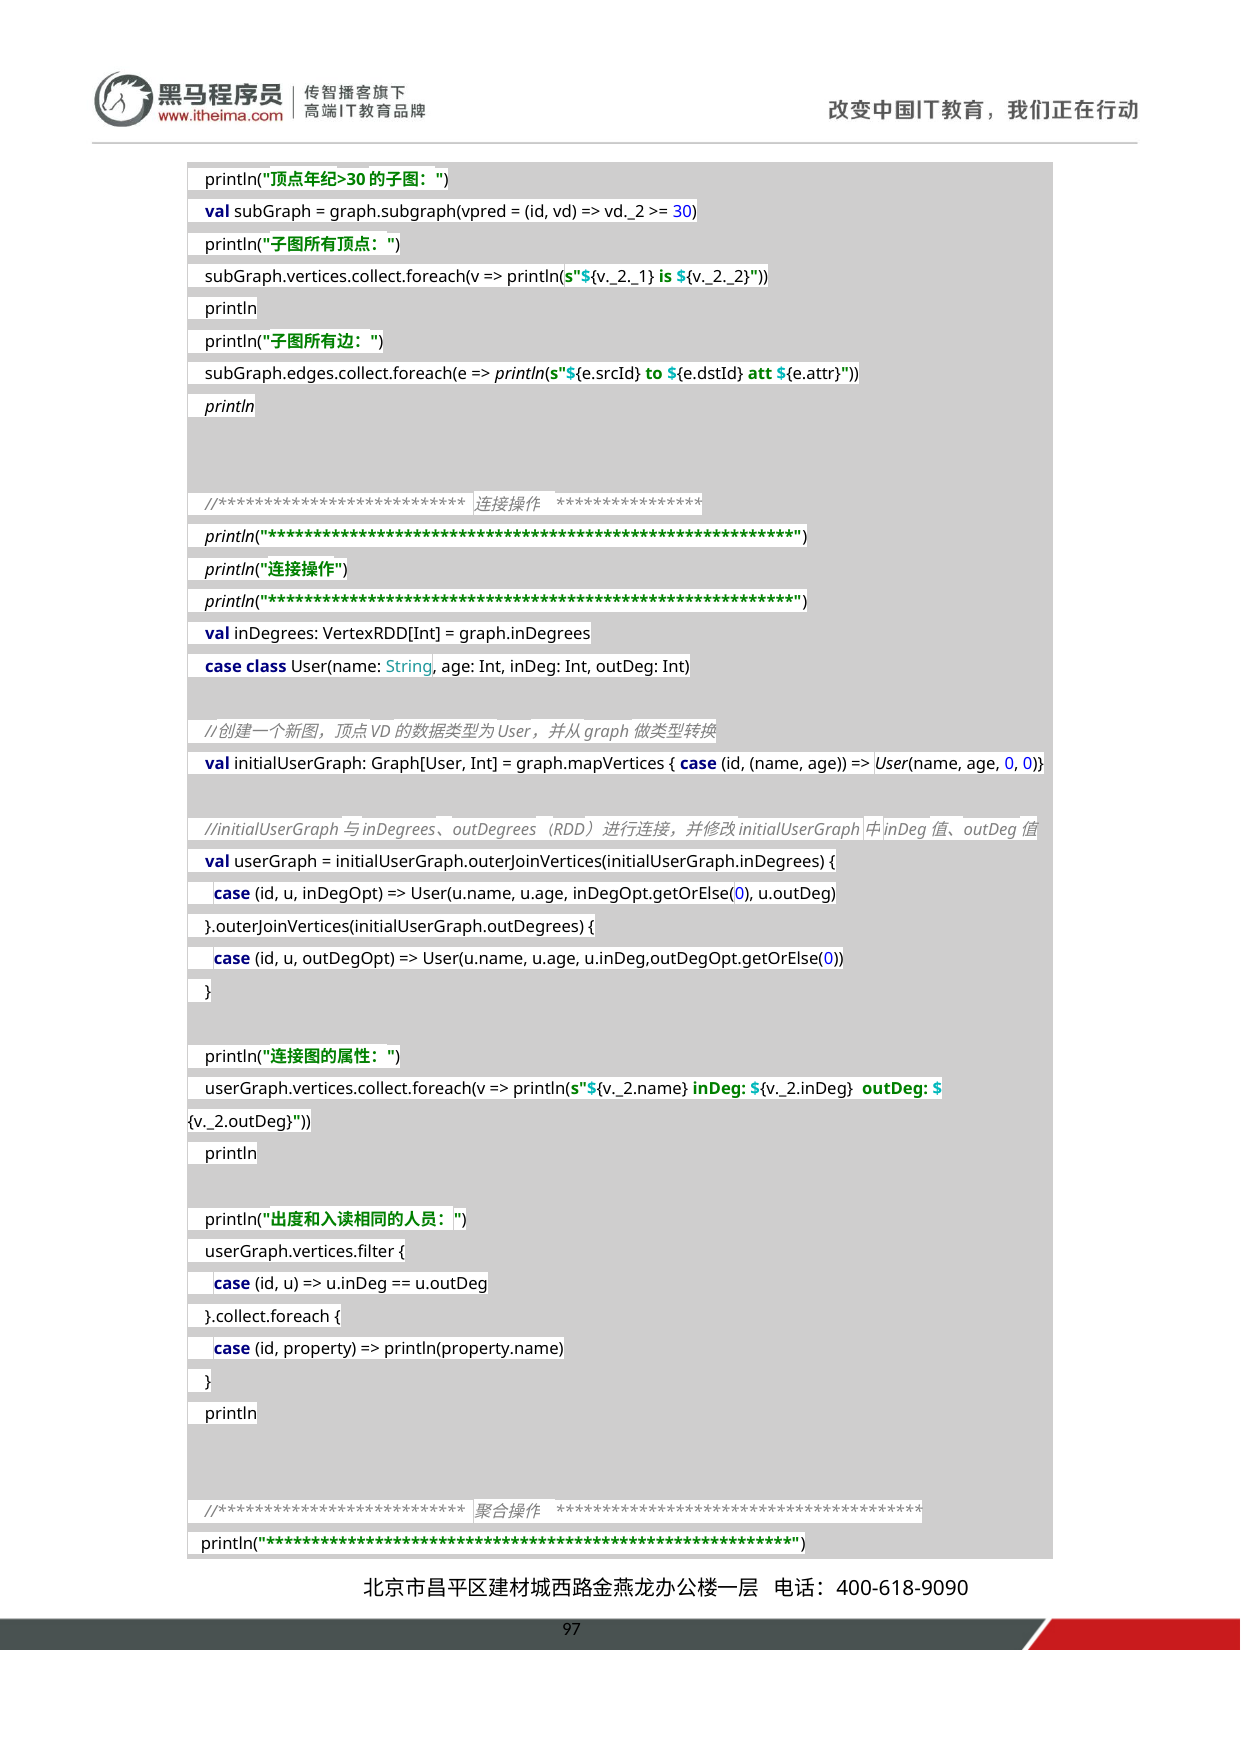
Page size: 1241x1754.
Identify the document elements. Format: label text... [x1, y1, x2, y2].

picture [0, 1, 1241, 151]
picture [0, 1559, 1241, 1650]
